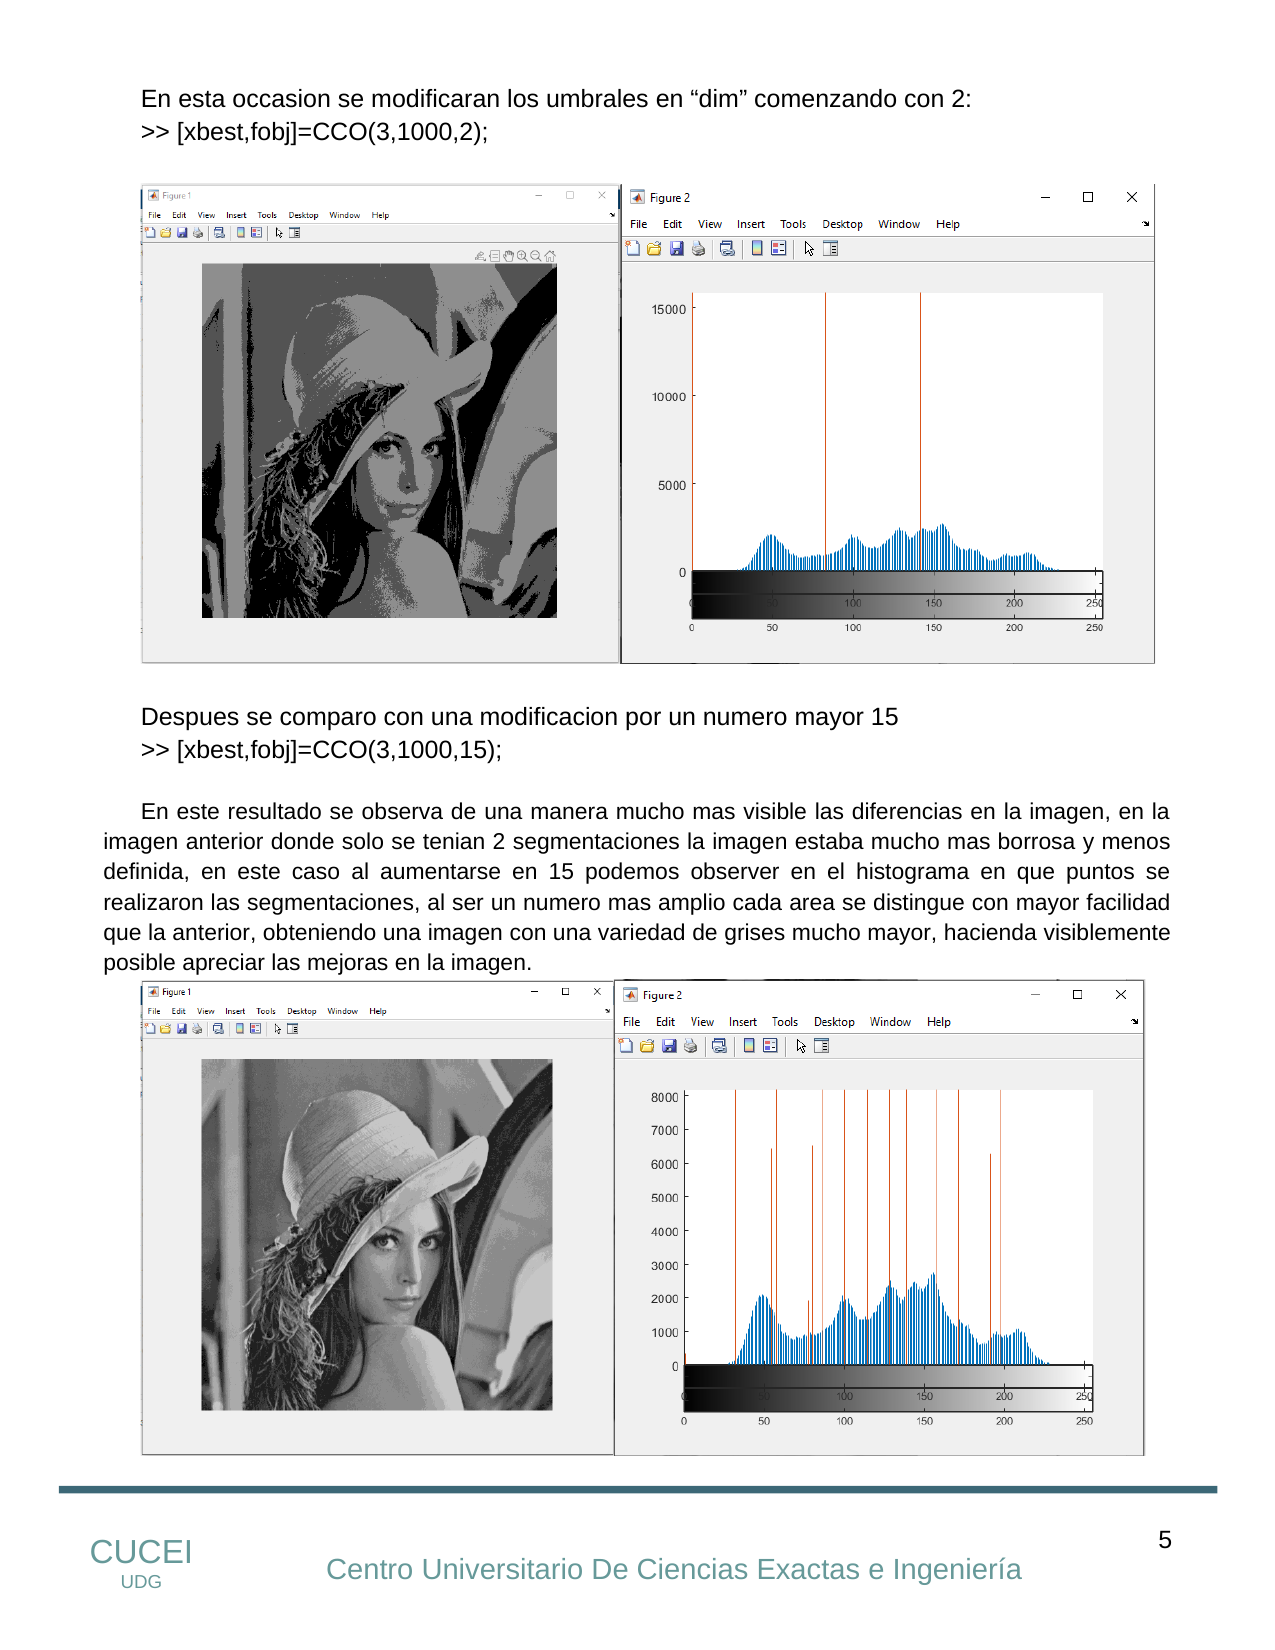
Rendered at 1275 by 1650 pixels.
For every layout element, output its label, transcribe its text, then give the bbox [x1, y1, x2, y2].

text Despues se comparo con una modificacion por un numero mayor 15 [103, 702, 1172, 730]
text En esta occasion se modificaran los umbrales en “dim” comenzando con 2: [103, 84, 1172, 113]
text >> [xbest,fobj]=CCO(3,1000,15); [103, 735, 1172, 763]
picture [140, 979, 1146, 1456]
text >> [xbest,fobj]=CCO(3,1000,2); [103, 117, 1172, 146]
picture [140, 183, 1156, 664]
text En este resultado se observa de una manera mucho mas visible las diferencias en la imagen, en la imagen anterior donde solo se tenian 2 segmentaciones la imagen estaba mucho mas borrosa y menos definida, en este caso al aumentarse en 15 podemos observer en el histograma en que puntos se realizaron las segmentaciones, al ser un numero mas amplio cada area se distingue con mayor facilidad que la anterior, obteniendo una imagen con una variedad de grises mucho mayor, hacienda visiblemente posible apreciar las mejoras en la imagen. [103, 798, 1172, 975]
